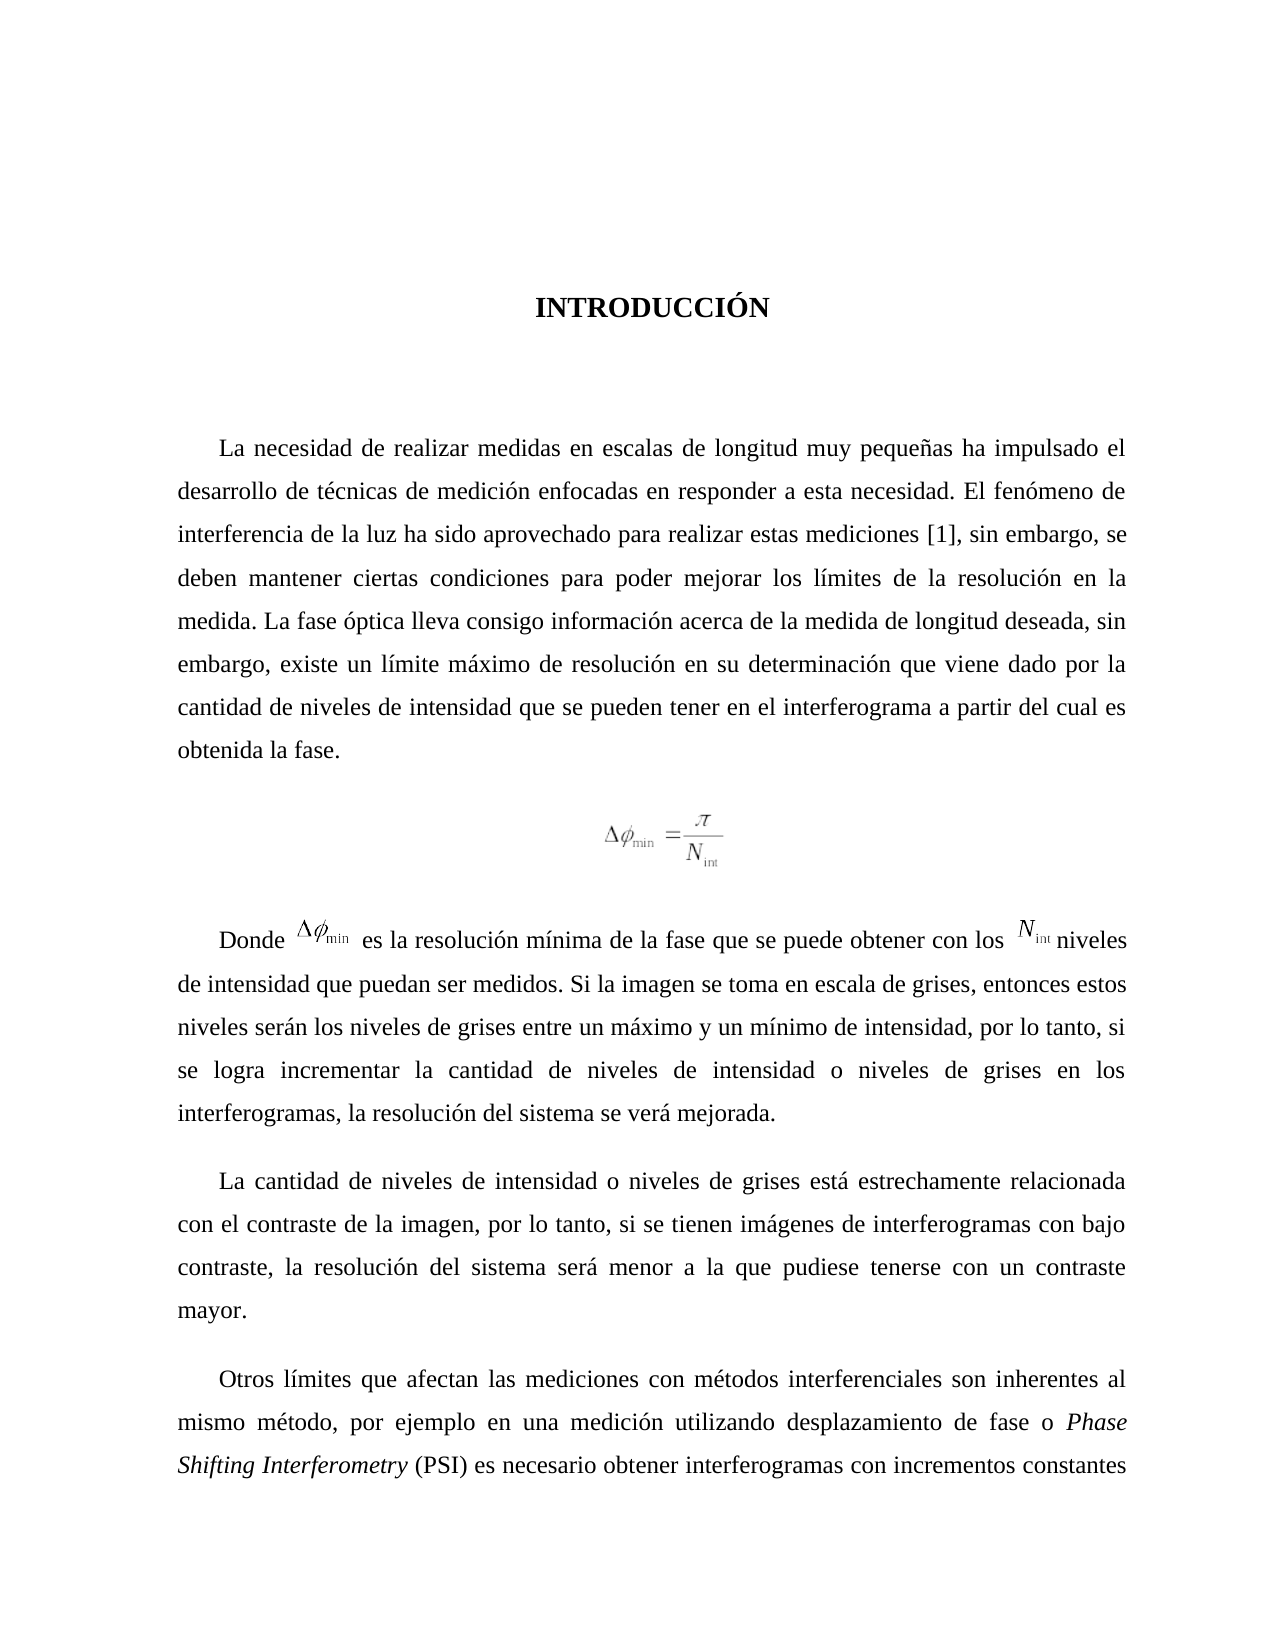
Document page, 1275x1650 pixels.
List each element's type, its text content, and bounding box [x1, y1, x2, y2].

text Donde es la resolución mínima de la fase que se puede obtener con los niveles de intensidad que puedan ser medidos. Si la imagen se toma en escala de grises, entonces estos niveles serán los niveles de grises entre un máximo y un mínimo de intensidad, por lo tanto, si se logra incrementar la cantidad de niveles de intensidad o niveles de grises en los interferogramas, la resolución del sistema se verá mejorada. [177, 911, 1127, 1127]
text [177, 1364, 1127, 1479]
subtitle Introducción [177, 290, 1127, 323]
text La necesidad de realizar medidas en escalas de longitud muy pequeñas ha impulsado el desarrollo de técnicas de medición enfocadas en responder a esta necesidad. El fenómeno de interferencia de la luz ha sido aprovechado para realizar estas mediciones [1], sin embargo, se deben mantener ciertas condiciones para poder mejorar los límites de la resolución en la medida. La fase óptica lleva consigo información acerca de la medida de longitud deseada, sin embargo, existe un límite máximo de resolución en su determinación que viene dado por la cantidad de niveles de intensidad que se pueden tener en el interferograma a partir del cual es obtenida la fase. [177, 433, 1127, 764]
text La cantidad de niveles de intensidad o niveles de grises está estrechamente relacionada con el contraste de la imagen, por lo tanto, si se tienen imágenes de interferogramas con bajo contraste, la resolución del sistema será menor a la que pudiese tenerse con un contraste mayor. [177, 1166, 1127, 1324]
